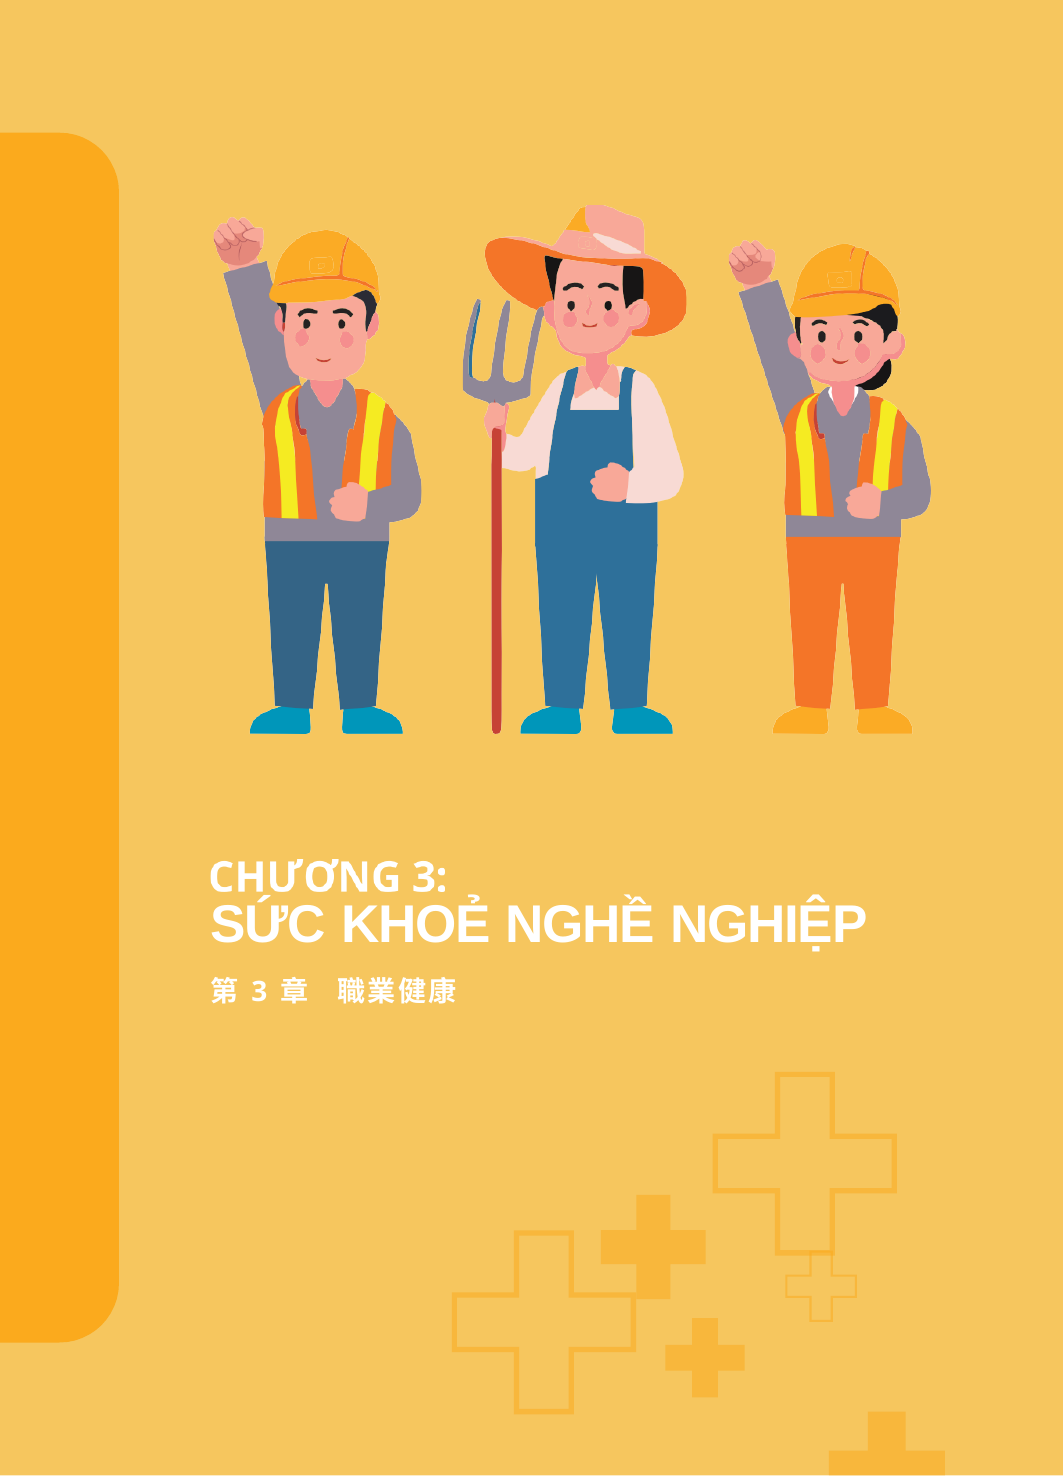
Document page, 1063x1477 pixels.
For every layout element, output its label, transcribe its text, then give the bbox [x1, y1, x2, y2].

picture [210, 859, 445, 892]
picture [213, 217, 422, 734]
text SỨC KHOẺ NGHỀ NGHIỆP [211, 892, 942, 953]
text 第 3 章 職業健康 [211, 971, 942, 1009]
picture [728, 240, 931, 734]
picture [462, 205, 687, 734]
